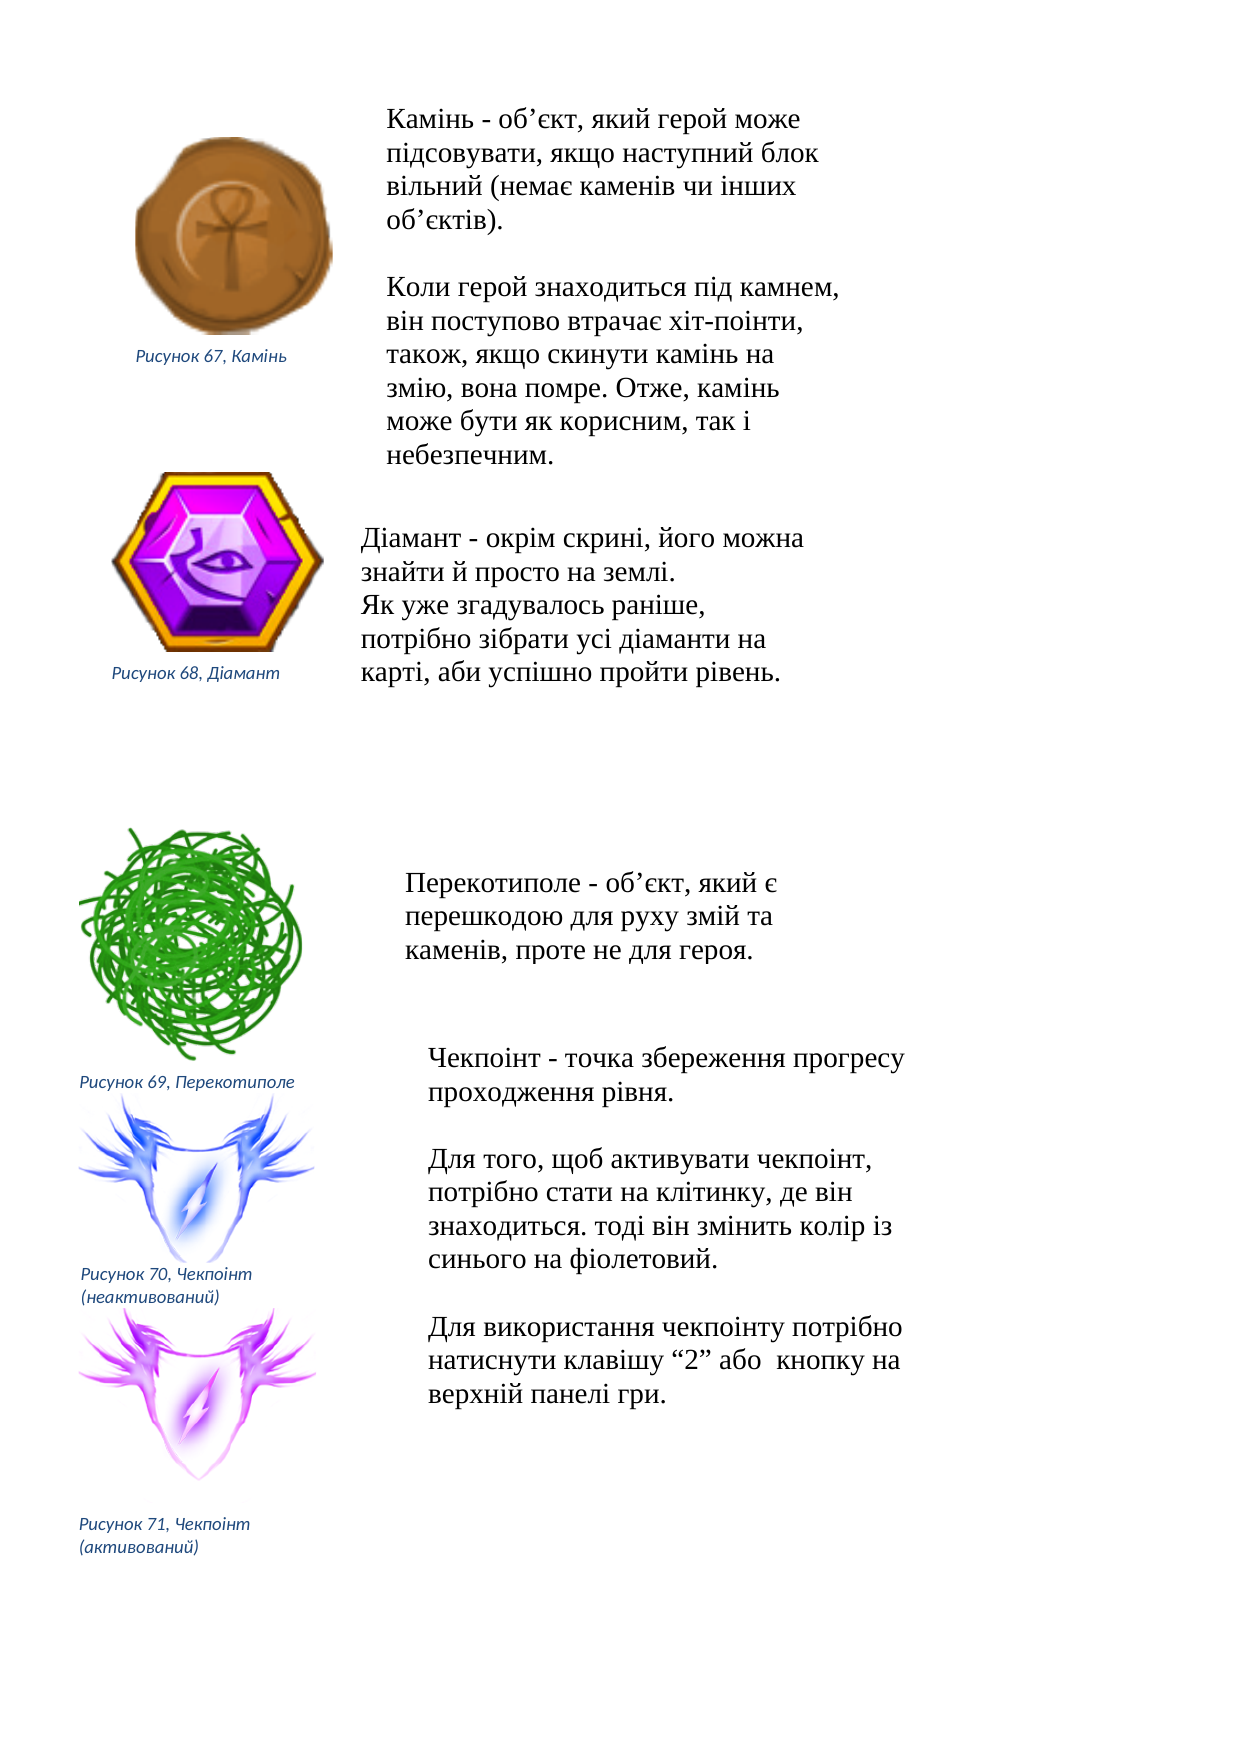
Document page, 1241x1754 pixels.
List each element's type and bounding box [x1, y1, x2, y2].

picture [135, 137, 333, 335]
picture [111, 472, 324, 652]
picture [78, 826, 317, 1503]
